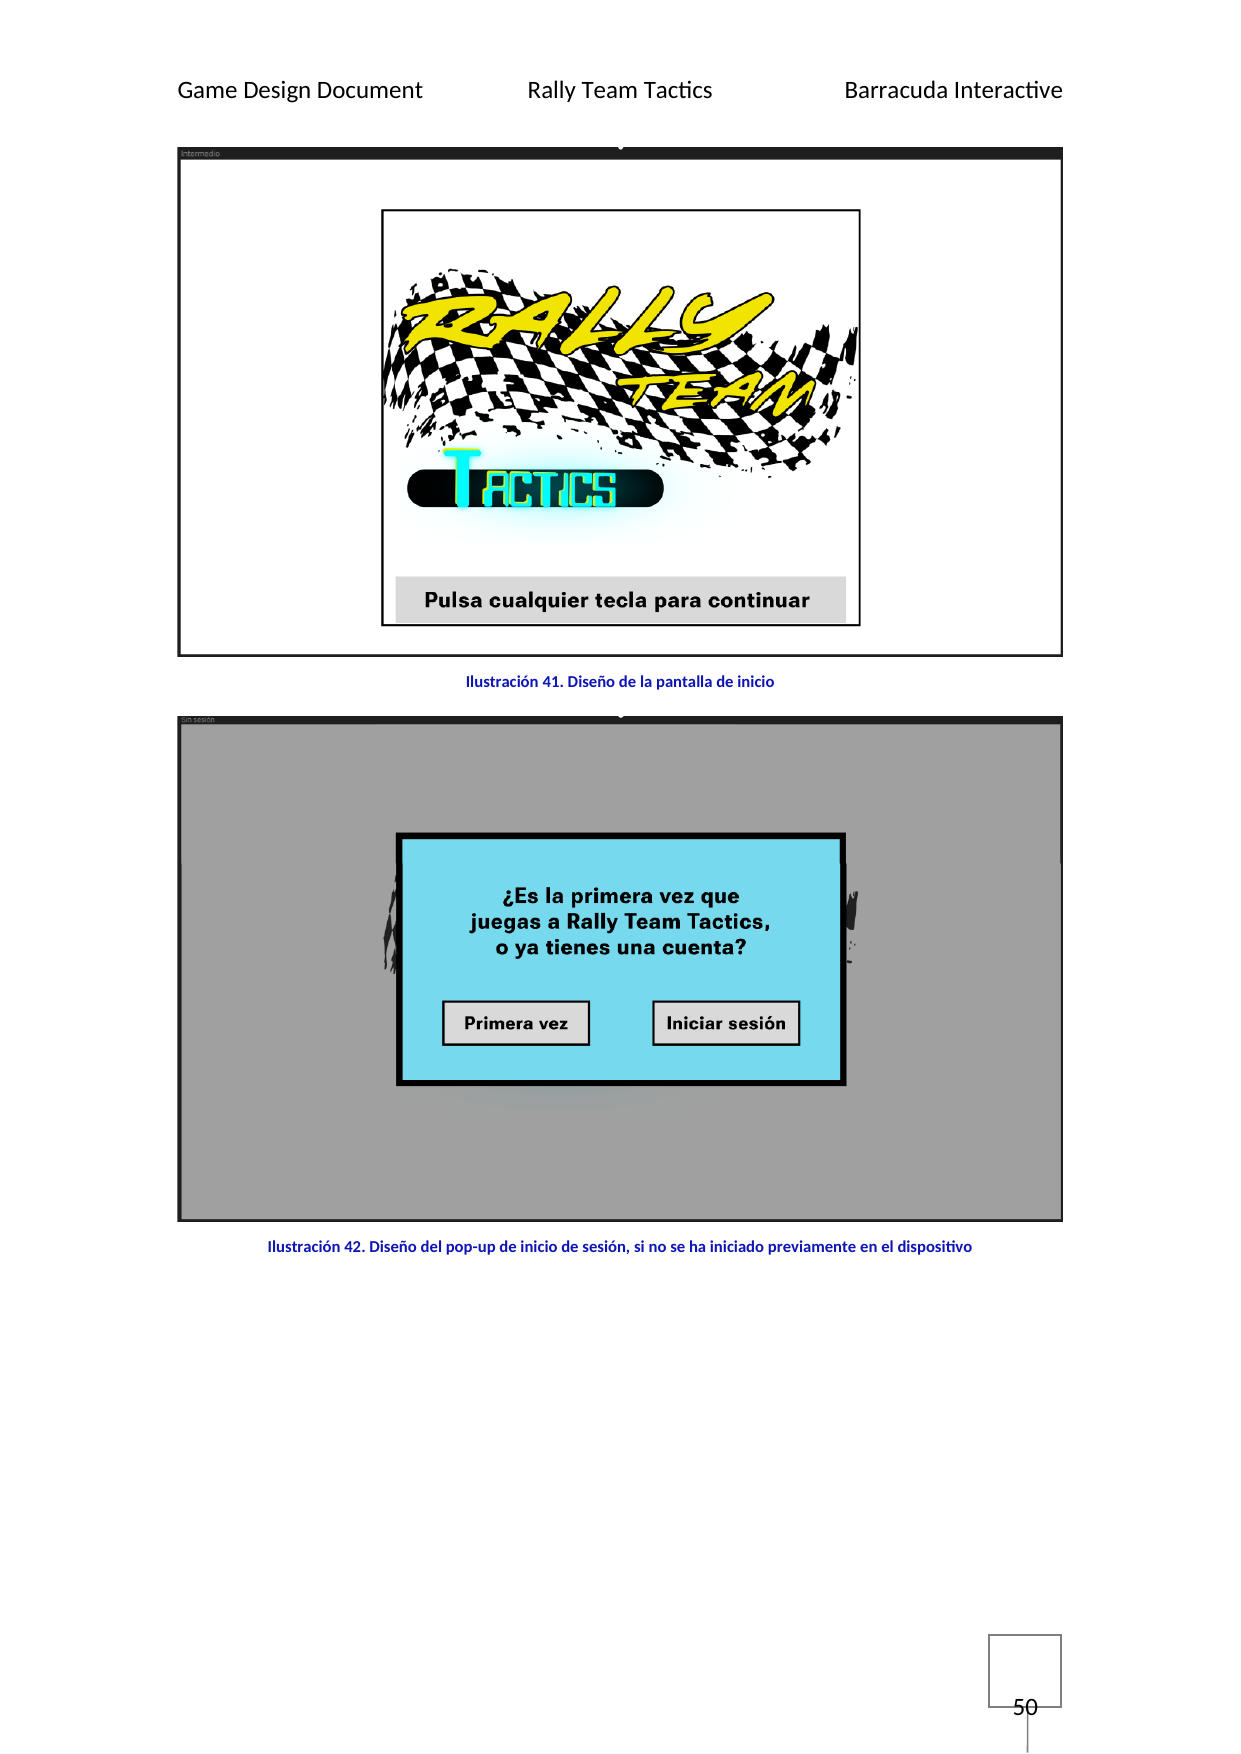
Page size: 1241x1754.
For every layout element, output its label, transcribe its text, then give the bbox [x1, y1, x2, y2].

picture [177, 716, 1063, 1222]
text Ilustración 42. Diseño del pop-up de inicio de sesión, si no se ha iniciado previamente en el dispositivo [177, 1237, 1063, 1257]
text Ilustración 41. Diseño de la pantalla de inicio [177, 672, 1063, 692]
picture [177, 147, 1063, 657]
